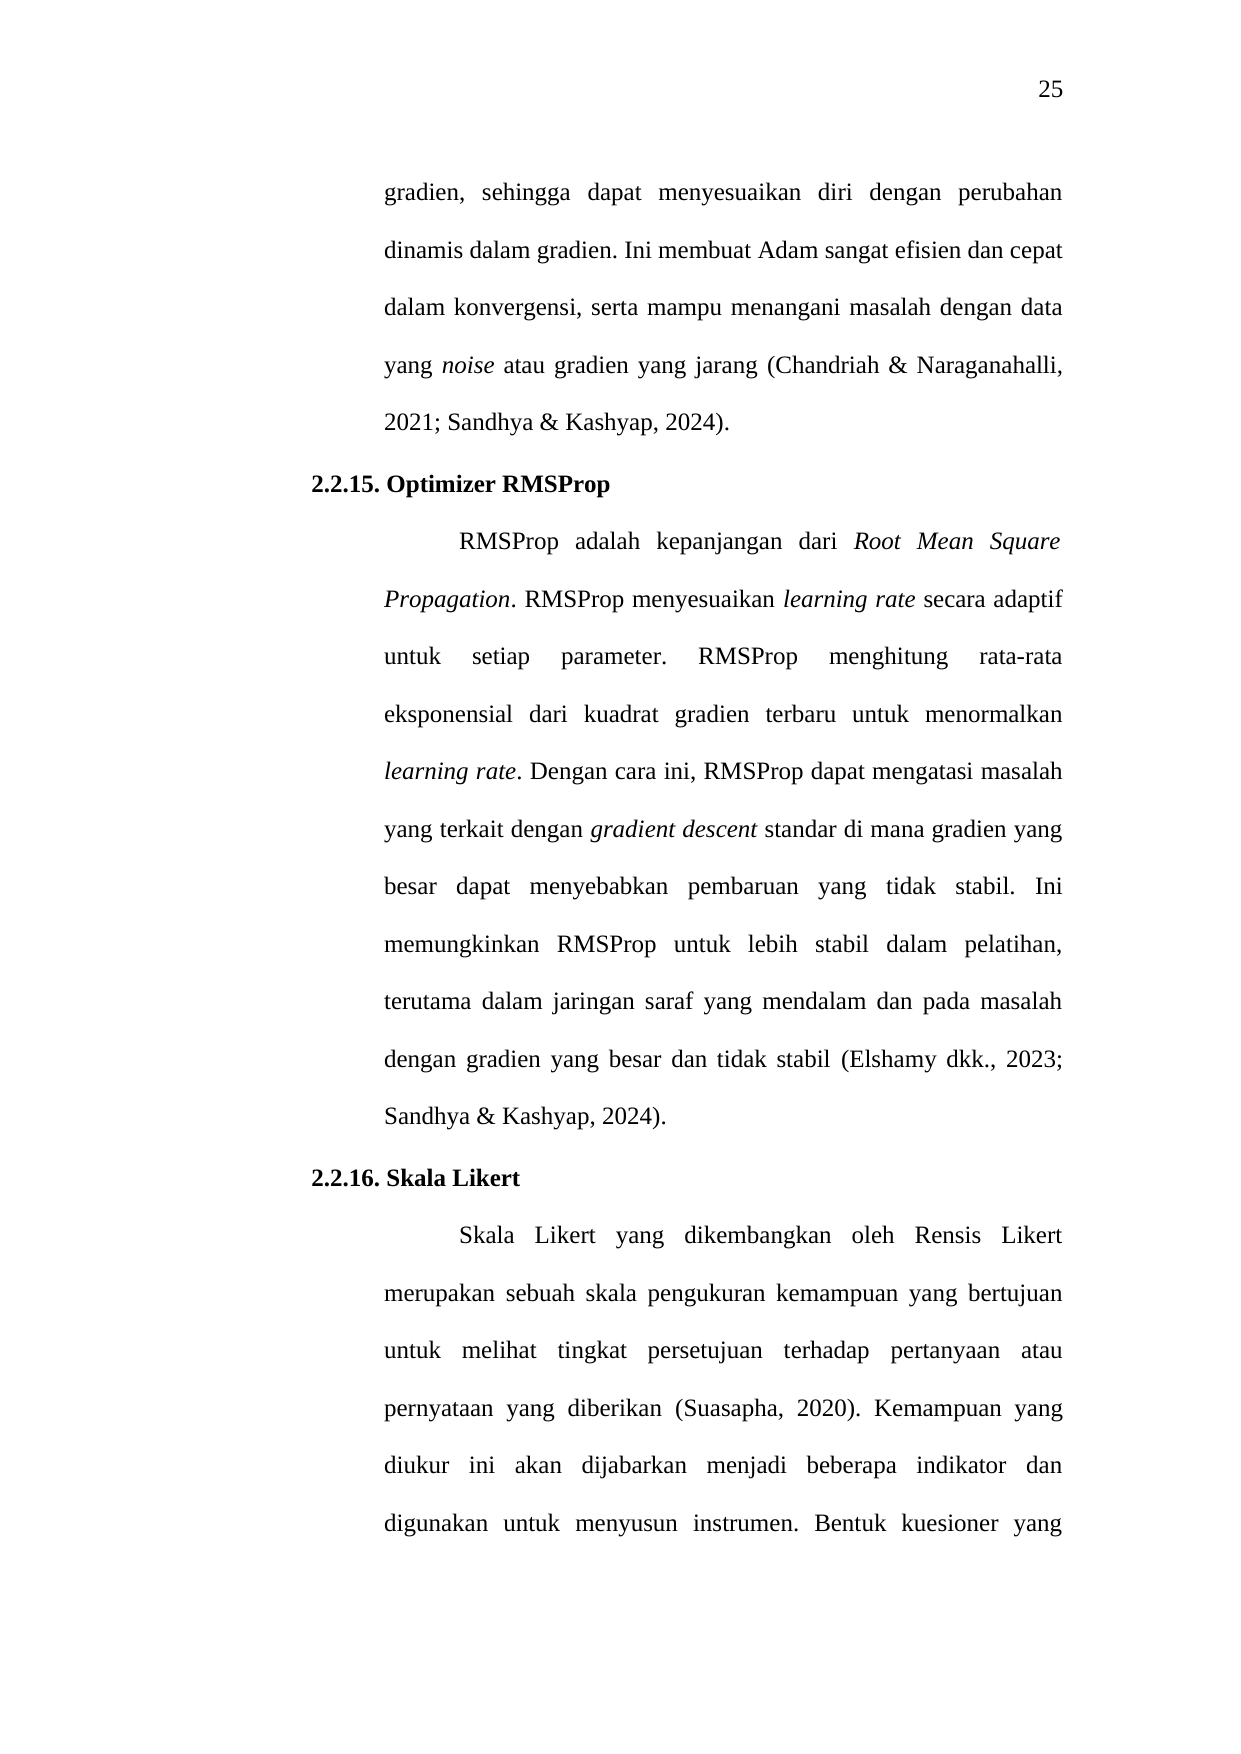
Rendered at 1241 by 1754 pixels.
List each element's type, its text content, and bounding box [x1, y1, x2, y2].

text RMSProp adalah kepanjangan dari Root Mean Square Propagation. RMSProp menyesuaikan learning rate secara adaptif untuk setiap parameter. RMSProp menghitung rata-rata eksponensial dari kuadrat gradien terbaru untuk menormalkan learning rate. Dengan cara ini, RMSProp dapat mengatasi masalah yang terkait dengan gradient descent standar di mana gradien yang besar dapat menyebabkan pembaruan yang tidak stabil. Ini memungkinkan RMSProp untuk lebih stabil dalam pelatihan, terutama dalam jaringan saraf yang mendalam dan pada masalah dengan gradien yang besar dan tidak stabil . [384, 526, 1063, 1130]
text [384, 177, 1063, 436]
subtitle Skala Likert [311, 1163, 1063, 1192]
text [384, 1221, 1063, 1537]
subtitle Optimizer RMSProp [311, 469, 1063, 498]
